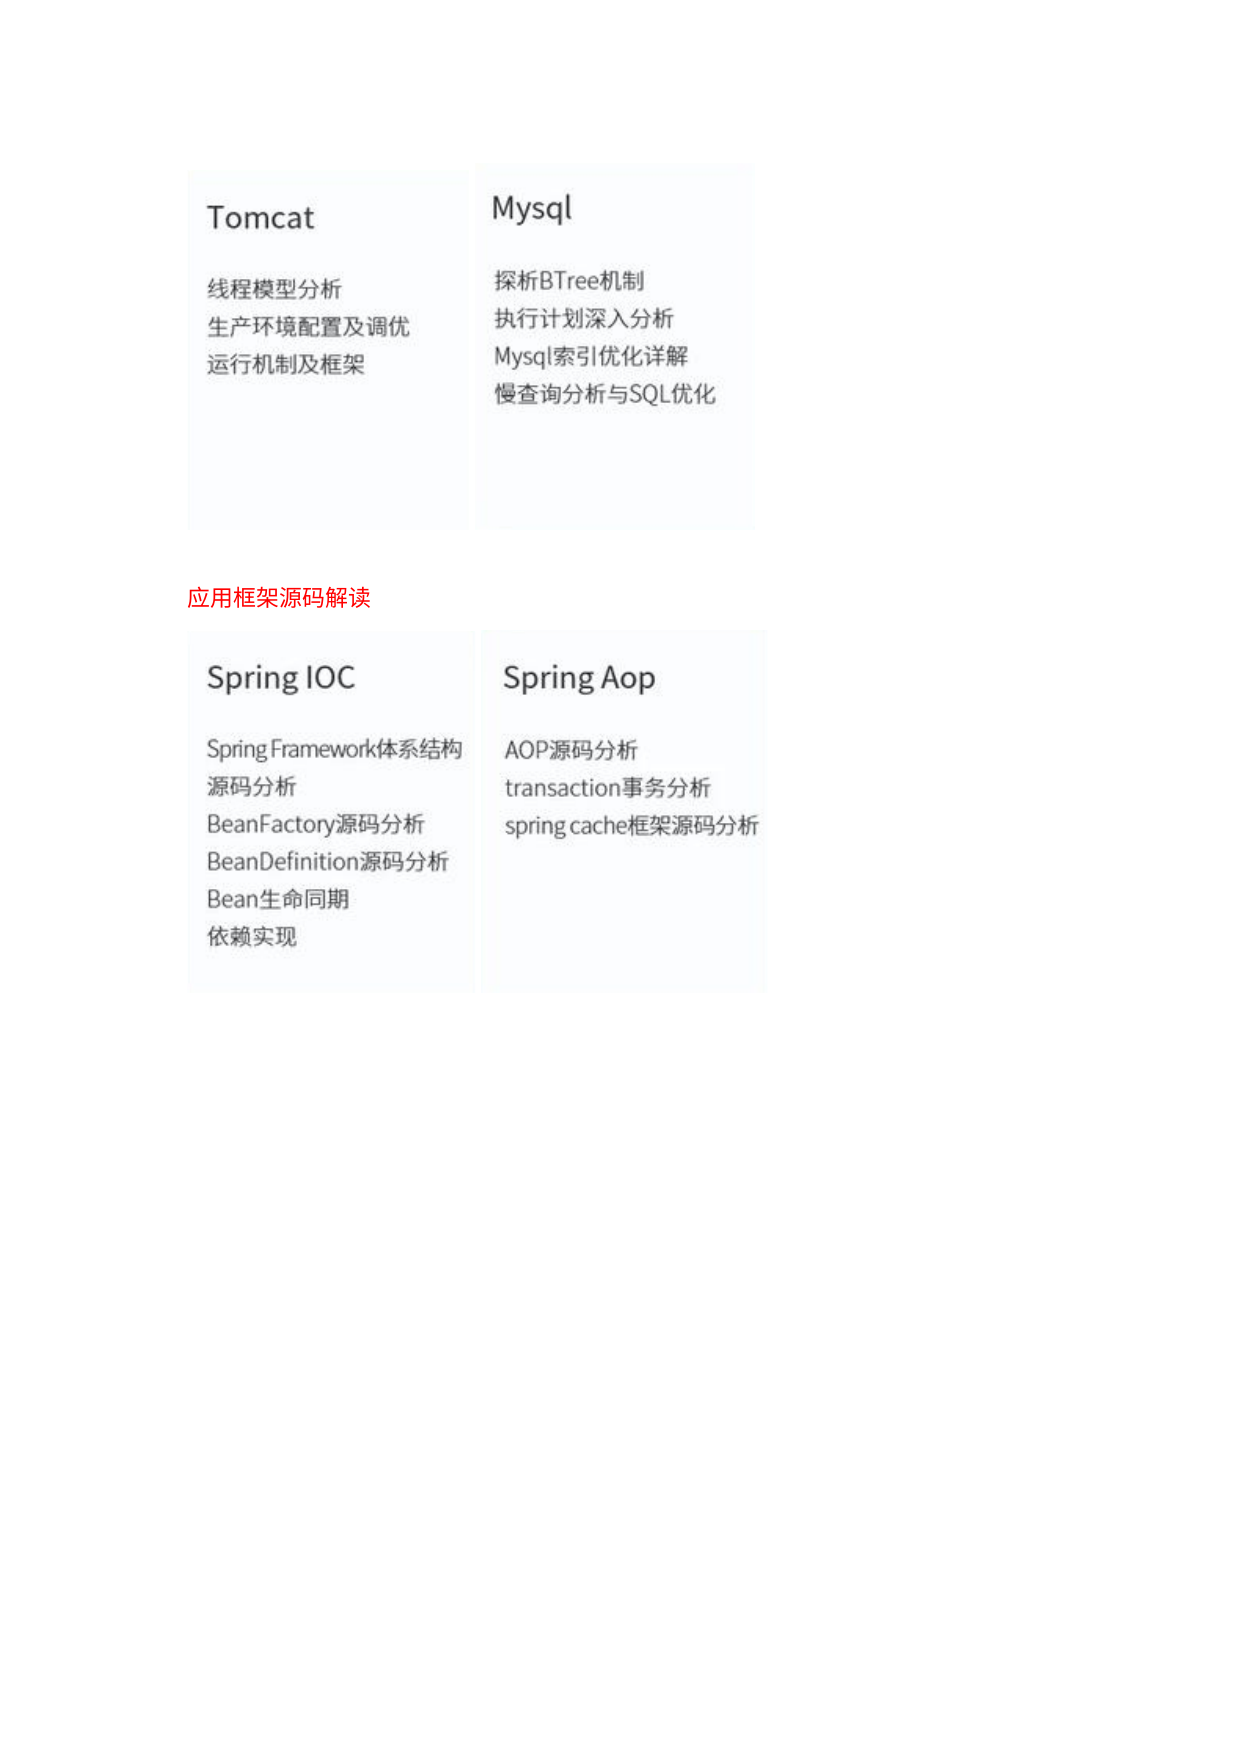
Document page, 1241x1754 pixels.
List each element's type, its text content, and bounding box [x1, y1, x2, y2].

picture [475, 163, 755, 530]
picture [187, 631, 476, 993]
picture [481, 630, 768, 993]
picture [187, 170, 469, 530]
text 应用框架源码解读 [187, 579, 1053, 613]
